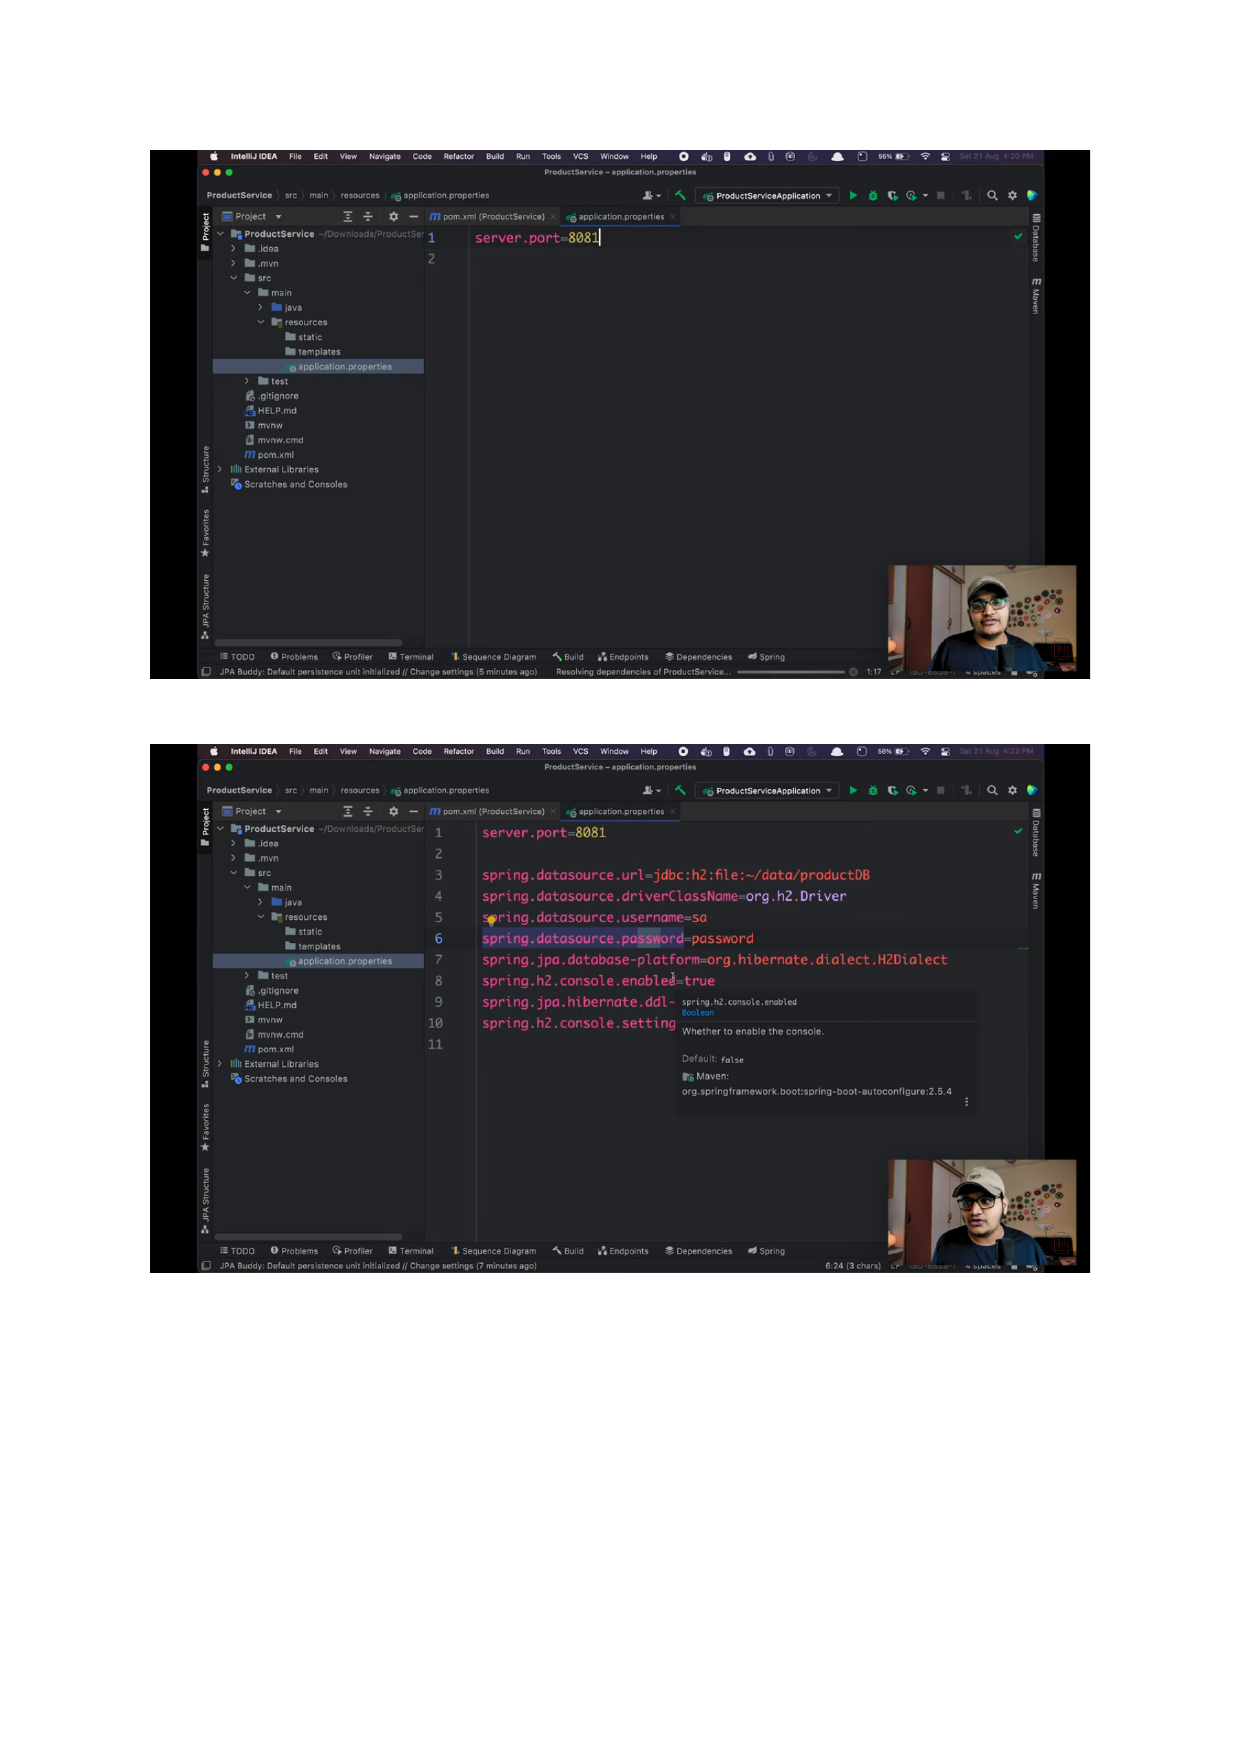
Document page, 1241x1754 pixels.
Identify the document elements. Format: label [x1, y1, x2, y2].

picture [150, 150, 1091, 679]
picture [150, 744, 1091, 1273]
